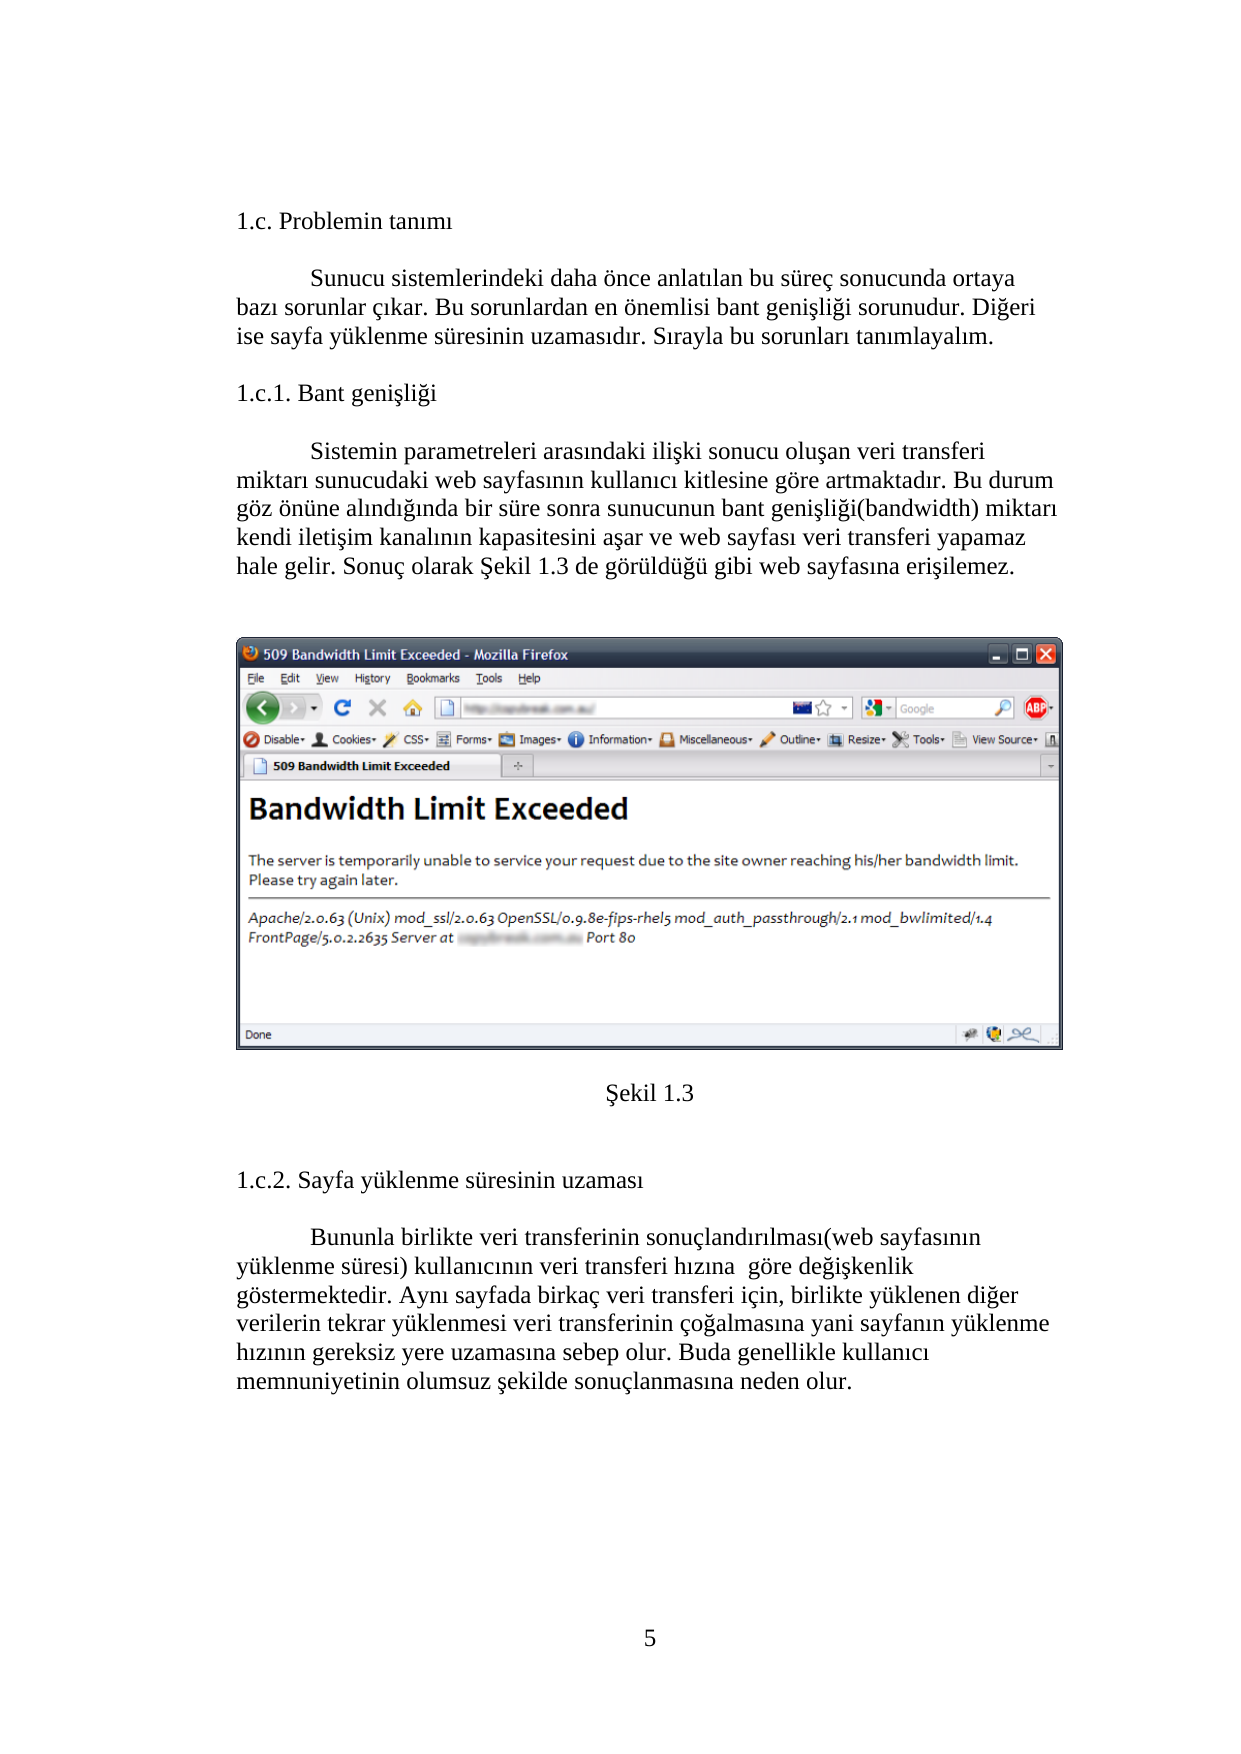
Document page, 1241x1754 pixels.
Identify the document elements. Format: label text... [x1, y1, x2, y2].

text 1.c.2. Sayfa yüklenme süresinin uzaması [236, 1165, 1063, 1193]
text Şekil 1.3 [236, 1078, 1063, 1107]
text Bununla birlikte veri transferinin sonuçlandırılması(web sayfasının yüklenme süresi) kullanıcının veri transferi hızına göre değişkenlik göstermektedir. Aynı sayfada birkaç veri transferi için, birlikte yüklenen diğer verilerin tekrar yüklenmesi veri transferinin çoğalmasına yani sayfanın yüklenme hızının gereksiz yere uzamasına sebep olur. Buda genellikle kullanıcı memnuniyetinin olumsuz şekilde sonuçlanmasına neden olur. [236, 1222, 1063, 1395]
text Sistemin parametreleri arasındaki ilişki sonucu oluşan veri transferi miktarı sunucudaki web sayfasının kullanıcı kitlesine göre artmaktadır. Bu durum göz önüne alındığında bir süre sonra sunucunun bant genişliği(bandwidth) miktarı kendi iletişim kanalının kapasitesini aşar ve web sayfası veri transferi yapamaz hale gelir. Sonuç olarak Şekil 1.3 de görüldüğü gibi web sayfasına erişilemez. [236, 436, 1063, 580]
text Sunucu sistemlerindeki daha önce anlatılan bu süreç sonucunda ortaya bazı sorunlar çıkar. Bu sorunlardan en önemlisi bant genişliği sorunudur. Diğeri ise sayfa yüklenme süresinin uzamasıdır. Sırayla bu sorunları tanımlayalım. [236, 263, 1063, 350]
text 1.c.1. Bant genişliği [236, 378, 1063, 407]
text 1.c. Problemin tanımı [236, 206, 1063, 235]
picture [236, 637, 1063, 1050]
